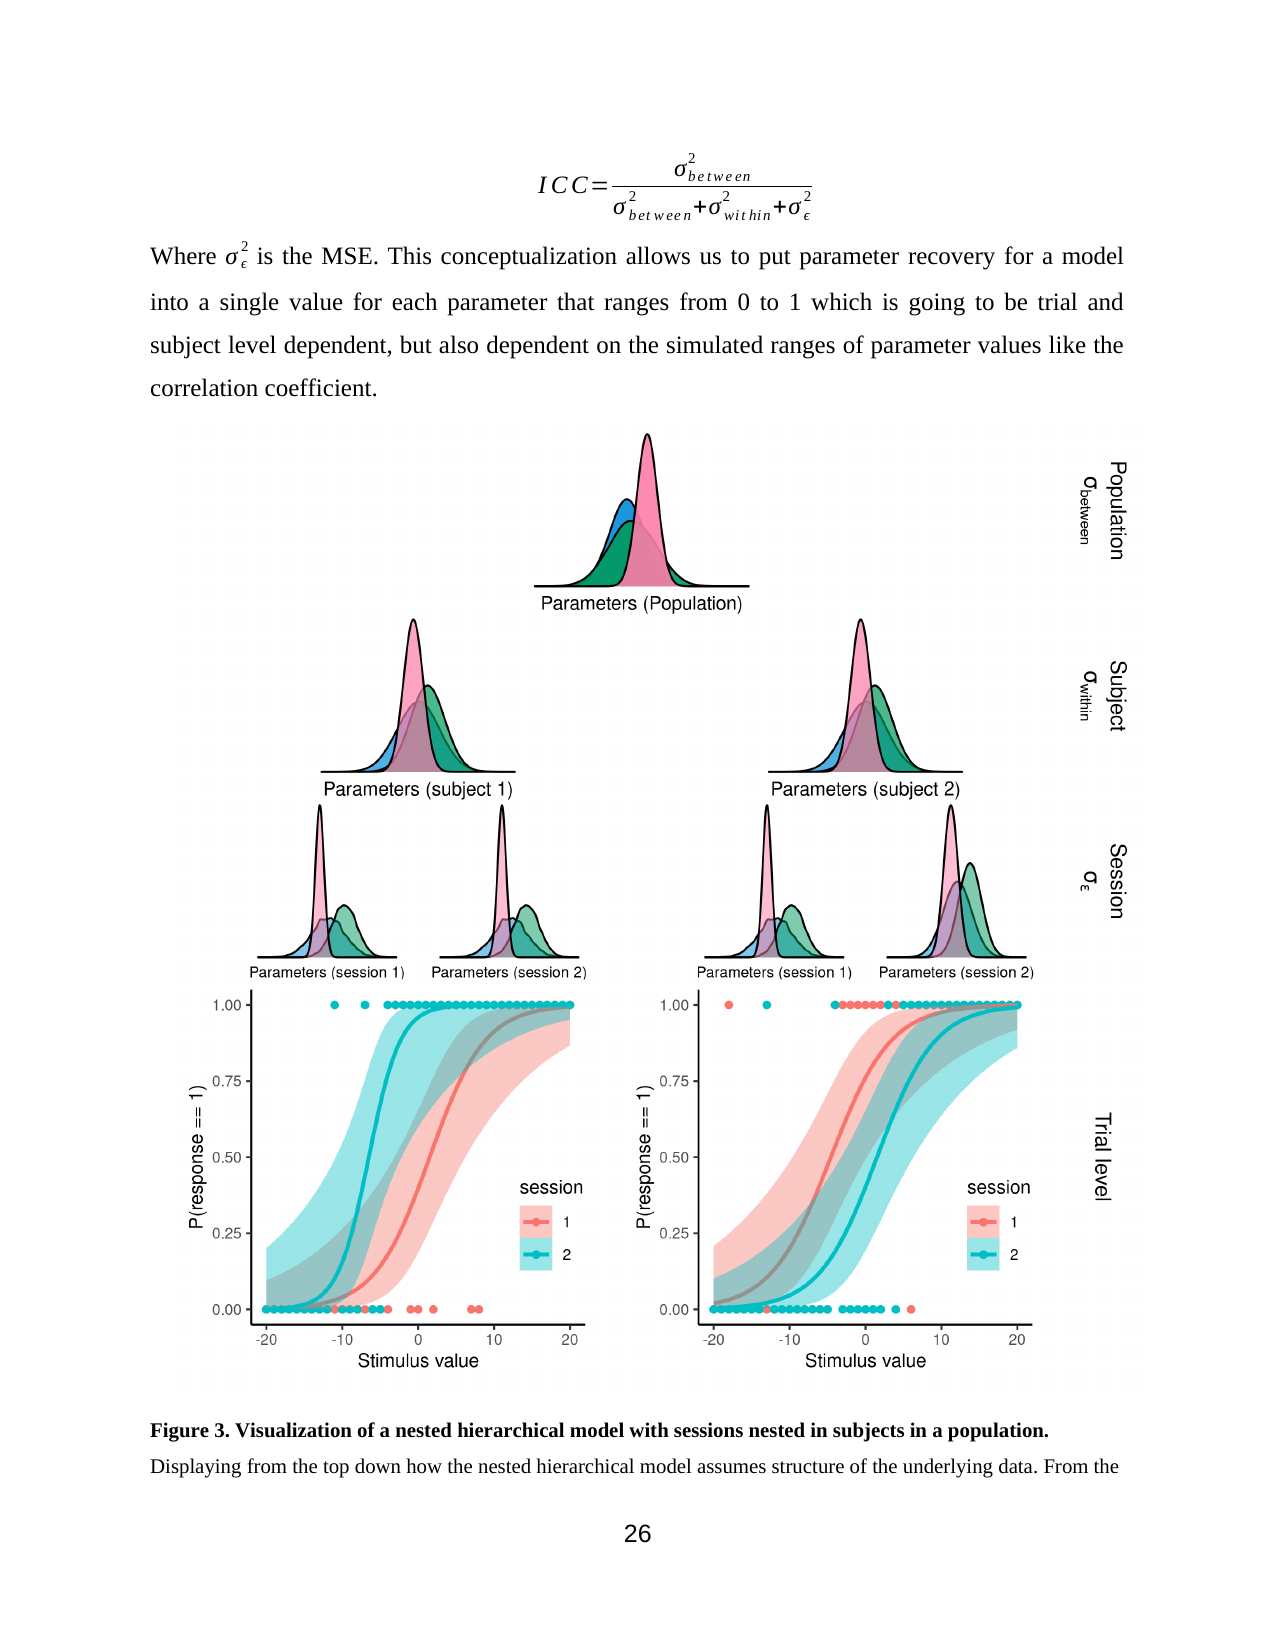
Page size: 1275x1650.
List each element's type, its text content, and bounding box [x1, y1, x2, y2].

text Where is the MSE. This conceptualization allows us to put parameter recovery for a model into a single value for each parameter that ranges from 0 to 1 which is going to be trial and subject level dependent, but also dependent on the simulated ranges of parameter values like the correlation coefficient. [150, 238, 1125, 402]
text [150, 1418, 1125, 1478]
picture [168, 416, 1144, 1392]
